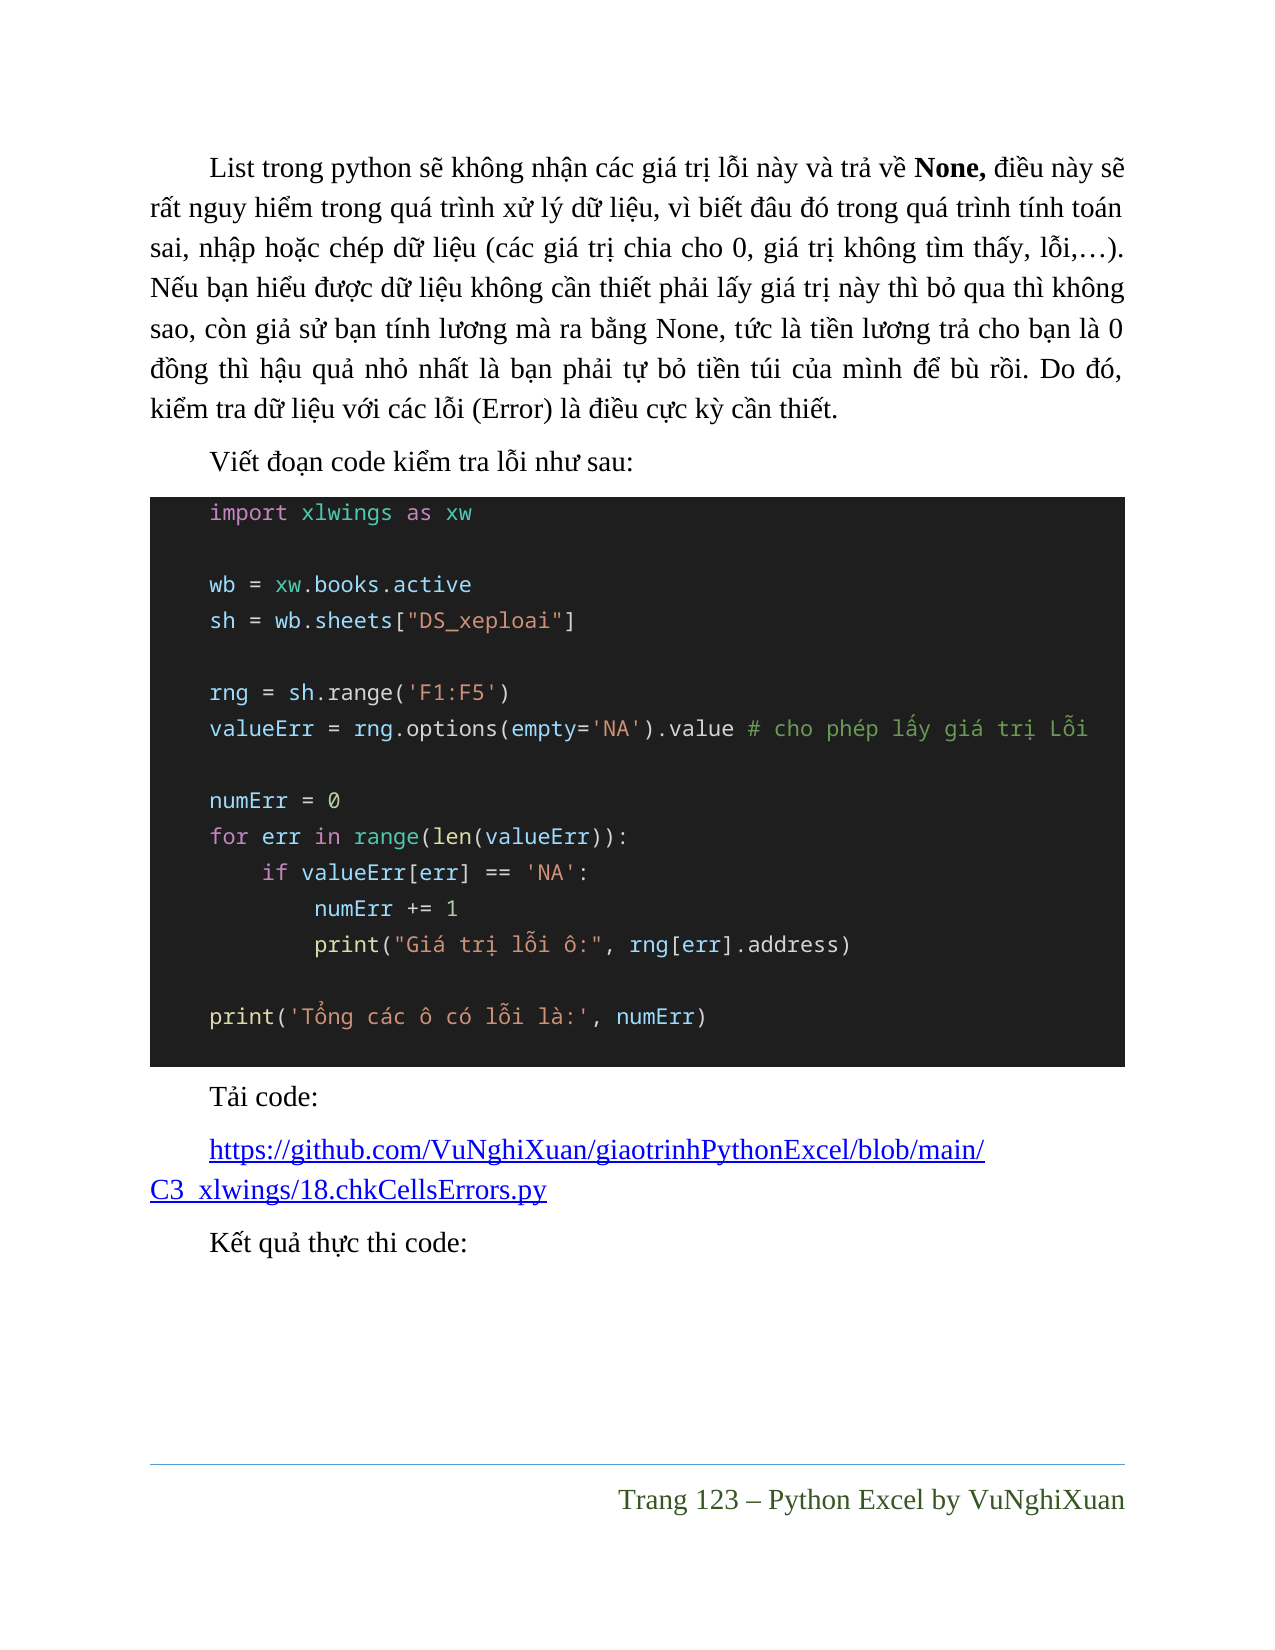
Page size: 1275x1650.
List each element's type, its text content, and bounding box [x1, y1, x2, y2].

text rng = sh.range('F1:F5') [150, 677, 1125, 707]
text for err in range(len(valueErr)): [150, 821, 1125, 851]
text Tải code: [150, 1079, 1125, 1113]
text List trong python sẽ không nhận các giá trị lỗi này và trả về None, điều này sẽ rất nguy hiểm trong quá trình xử lý dữ liệu, vì biết đâu đó trong quá trình tính toán sai, nhập hoặc chép dữ liệu (các giá trị chia cho 0, giá trị không tìm thấy, lỗi,…). Nếu bạn hiểu được dữ liệu không cần thiết phải lấy giá trị này thì bỏ qua thì không sao, còn giả sử bạn tính lương mà ra bằng None, tức là tiền lương trả cho bạn là 0 đồng thì hậu quả nhỏ nhất là bạn phải tự bỏ tiền túi của mình để bù rồi. Do đó, kiểm tra dữ liệu với các lỗi (Error) là điều cực kỳ cần thiết. [150, 150, 1125, 425]
text sh = wb.sheets["DS_xeploai"] [150, 605, 1125, 634]
text print("Giá trị lỗi ô:", rng[err].address) [150, 929, 1125, 959]
text wb = xw.books.active [150, 569, 1125, 598]
text numErr += 1 [150, 893, 1125, 923]
text Viết đoạn code kiểm tra lỗi như sau: [150, 444, 1125, 477]
text print('Tổng các ô có lỗi là:', numErr) [150, 1001, 1125, 1031]
text import xlwings as xw [150, 497, 1125, 526]
text valueErr = rng.options(empty='NA').value # cho phép lấy giá trị Lỗi [150, 713, 1125, 743]
text numErr = 0 [150, 785, 1125, 815]
text Kết quả thực thi code: [150, 1225, 1125, 1259]
text https://github.com/VuNghiXuan/giaotrinhPythonExcel/blob/main/C3_xlwings/18.chkCellsErrors.py [150, 1132, 1125, 1206]
text if valueErr[err] == 'NA': [150, 857, 1125, 887]
